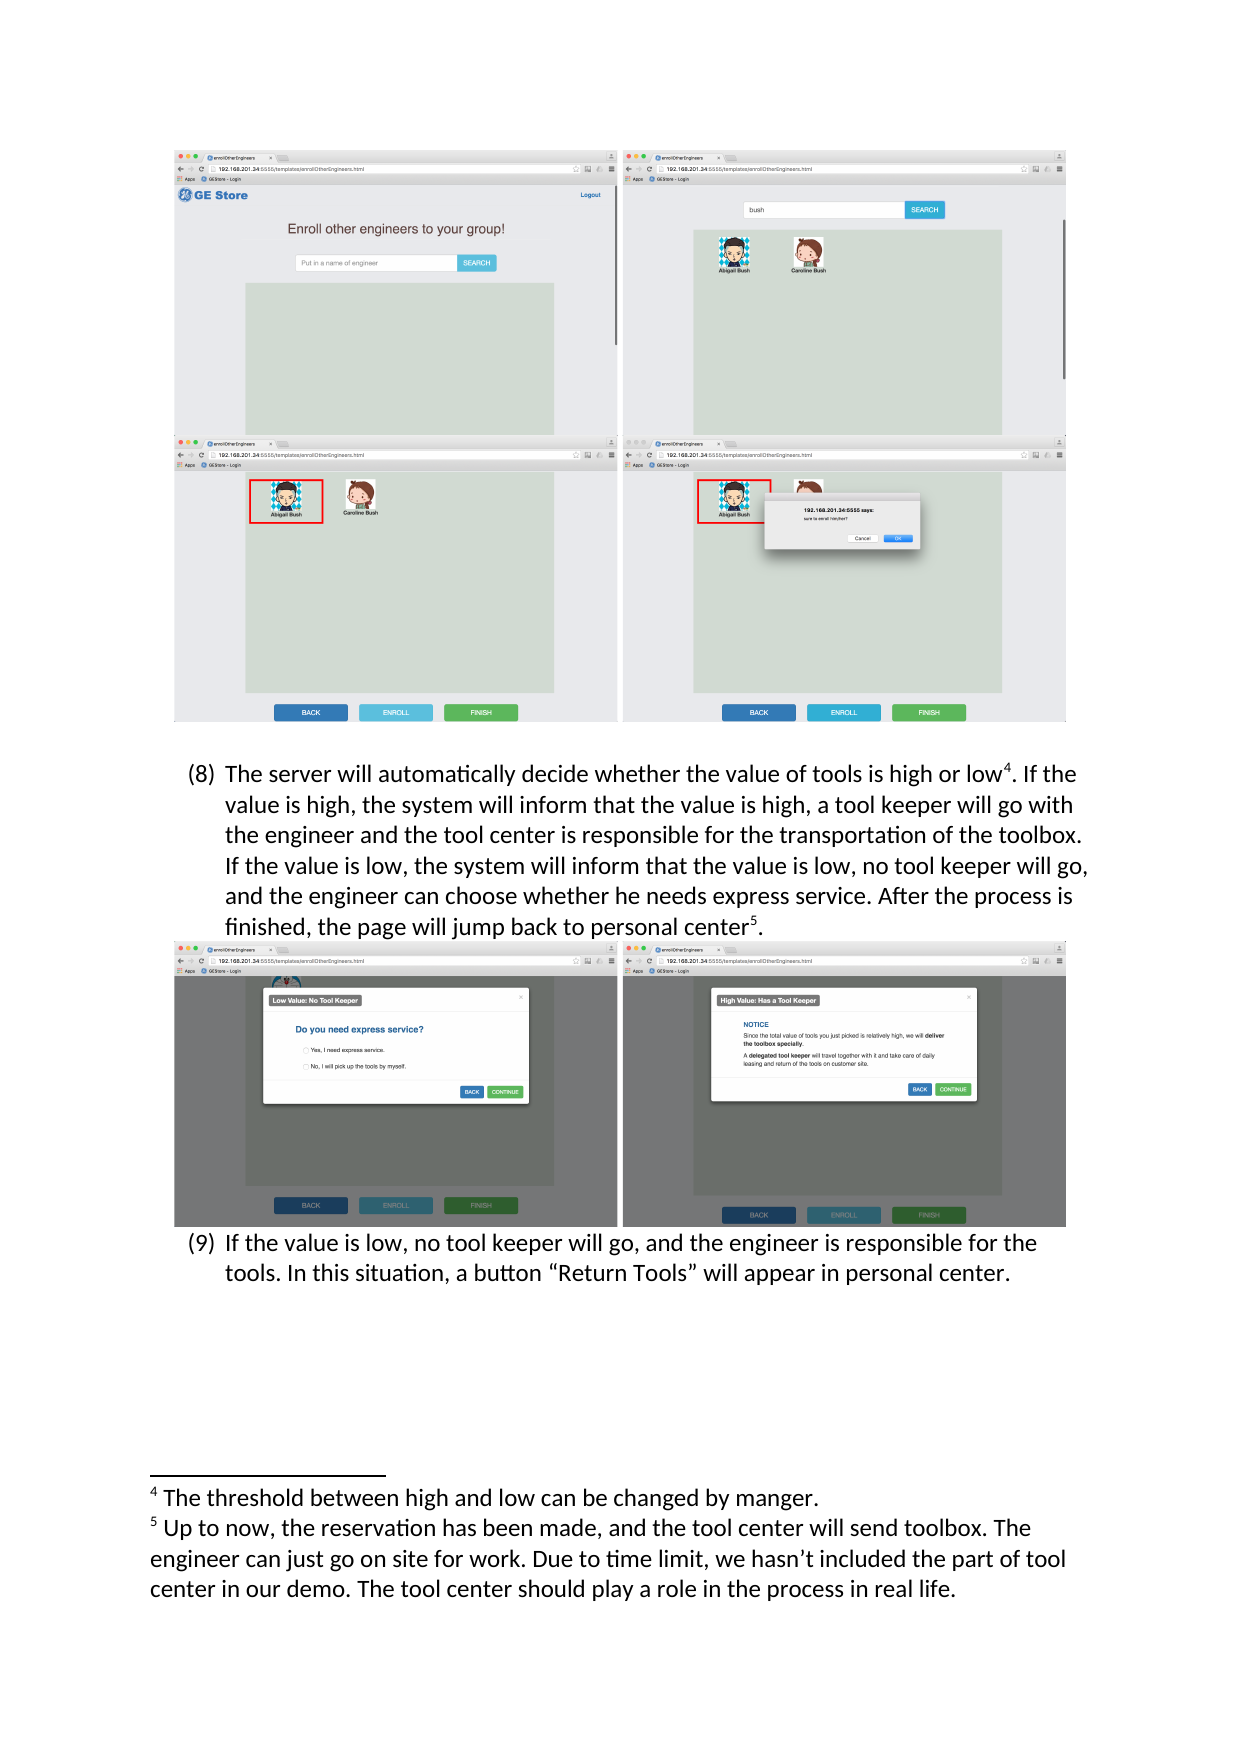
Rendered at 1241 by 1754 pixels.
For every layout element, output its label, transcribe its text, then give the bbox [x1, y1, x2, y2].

picture [174, 941, 618, 1227]
picture [174, 150, 618, 722]
picture [622, 150, 1066, 722]
list If the value is low, no tool keeper will go, and the engineer is responsible for the tools. In this situation, a button “Return Tools” will appear in personal center. [187, 1227, 1090, 1288]
picture [622, 941, 1066, 1227]
list The server will automatically decide whether the value of tools is high or low. If the value is high, the system will inform that the value is high, a tool keeper will go with the engineer and the tool center is responsible for the transportation of the toolbox. If the value is low, the system will inform that the value is low, no tool keeper will go, and the engineer can choose whether he needs express service. After the process is finished, the page will jump back to personal center. [187, 758, 1090, 941]
